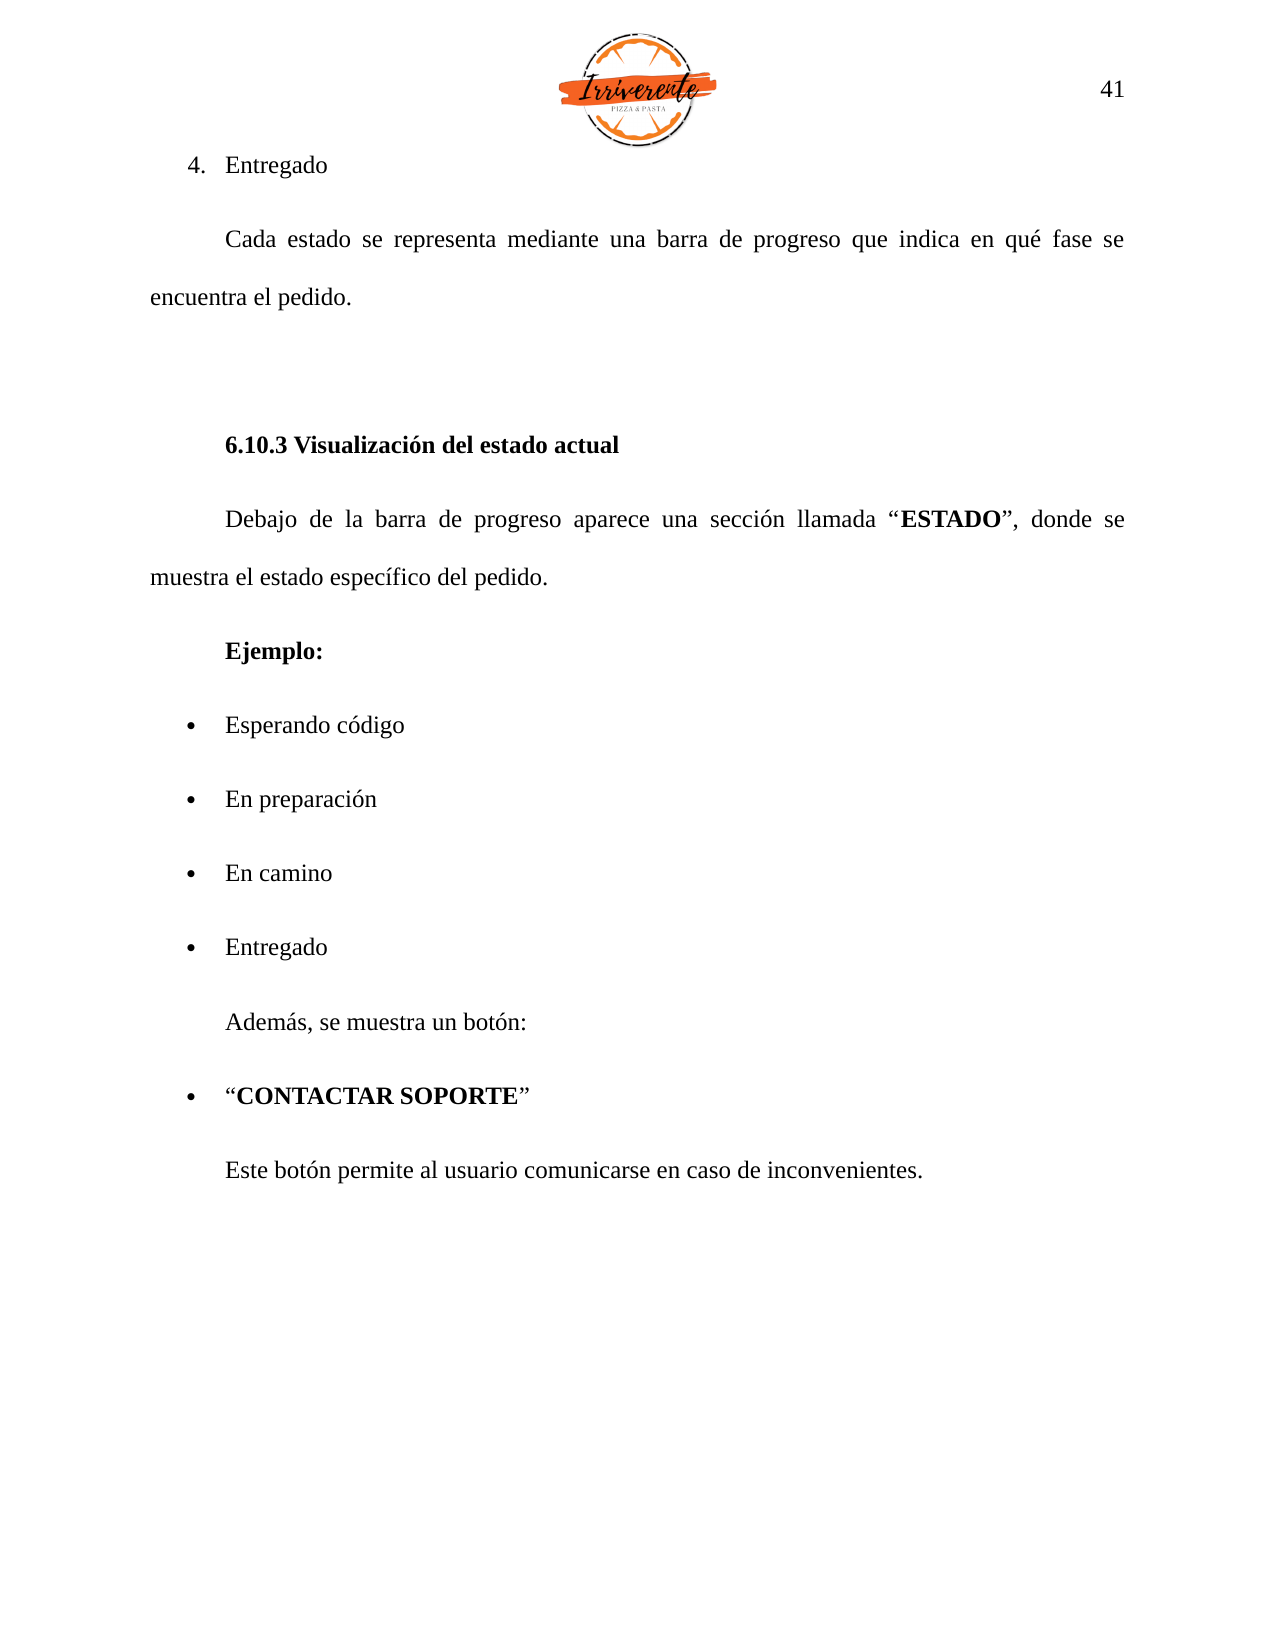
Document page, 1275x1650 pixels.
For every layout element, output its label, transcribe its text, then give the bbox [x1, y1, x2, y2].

text Cada estado se representa mediante una barra de progreso que indica en qué fase se encuentra el pedido. [150, 224, 1125, 310]
picture [558, 32, 717, 150]
text Ejemplo: [150, 636, 1125, 664]
list En camino [187, 858, 1125, 887]
list Entregado [187, 150, 1125, 179]
list Esperando código [187, 710, 1125, 739]
text Además, se muestra un botón: [150, 1007, 1125, 1035]
text Debajo de la barra de progreso aparece una sección llamada “ESTADO”, donde se muestra el estado específico del pedido. [150, 504, 1125, 590]
list Entregado [187, 932, 1125, 961]
text Este botón permite al usuario comunicarse en caso de inconvenientes. [150, 1155, 1125, 1184]
list “CONTACTAR SOPORTE” [187, 1081, 1125, 1109]
text 6.10.3 Visualización del estado actual [150, 430, 1125, 459]
list En preparación [187, 784, 1125, 813]
